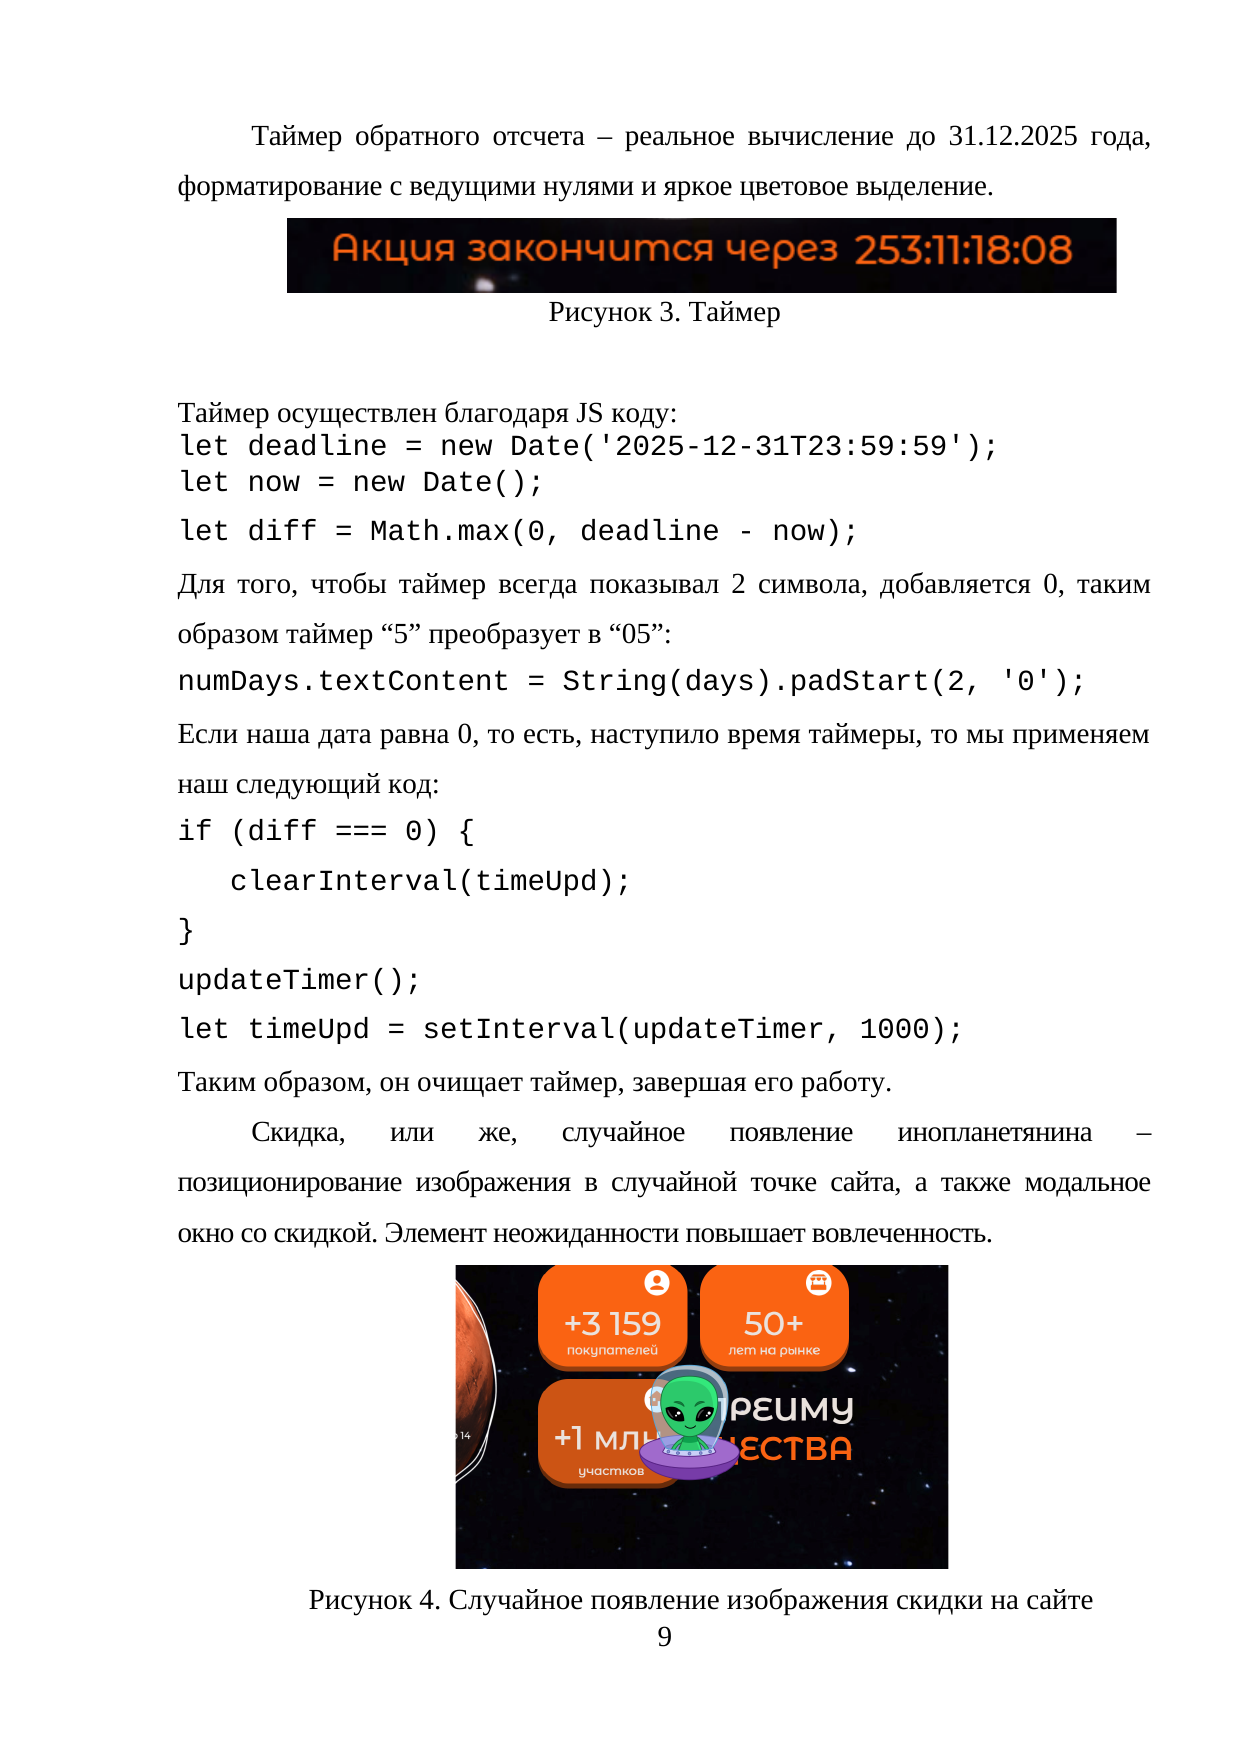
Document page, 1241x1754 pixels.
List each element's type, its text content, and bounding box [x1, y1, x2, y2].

text Рисунок 3. Таймер [177, 294, 1152, 328]
picture [287, 218, 1117, 293]
text Таймер осуществлен благодаря JS коду: [177, 395, 1152, 428]
text Таймер обратного отсчета – реальное вычисление до 31.12.2025 года, форматирование с ведущими нулями и яркое цветовое выделение. [177, 118, 1152, 202]
text Для того, чтобы таймер всегда показывал 2 символа, добавляется 0, таким образом таймер “5” преобразует в “05”: [177, 566, 1152, 649]
text let diff = Math.max(0, deadline - now); [177, 516, 1152, 549]
text Таким образом, он очищает таймер, завершая его работу. [177, 1064, 1152, 1097]
text Если наша дата равна 0, то есть, наступило время таймеры, то мы применяем наш следующий код: [177, 716, 1152, 800]
text Рисунок 4. Случайное появление изображения скидки на сайте [177, 1582, 1152, 1616]
text if (diff === 0) { clearInterval(timeUpd); } updateTimer(); let timeUpd = setInterval(updateTimer, 1000); [177, 816, 1152, 1047]
text let deadline = new Date('2025-12-31T23:59:59'); [177, 431, 1152, 464]
text let now = new Date(); [177, 467, 1152, 500]
picture [455, 1265, 949, 1569]
text numDays.textContent = String(days).padStart(2, '0'); [177, 666, 1152, 699]
text Скидка, или же, случайное появление инопланетянина – позиционирование изображения в случайной точке сайта, а также модальное окно со скидкой. Элемент неожиданности повышает вовлеченность. [177, 1114, 1152, 1248]
